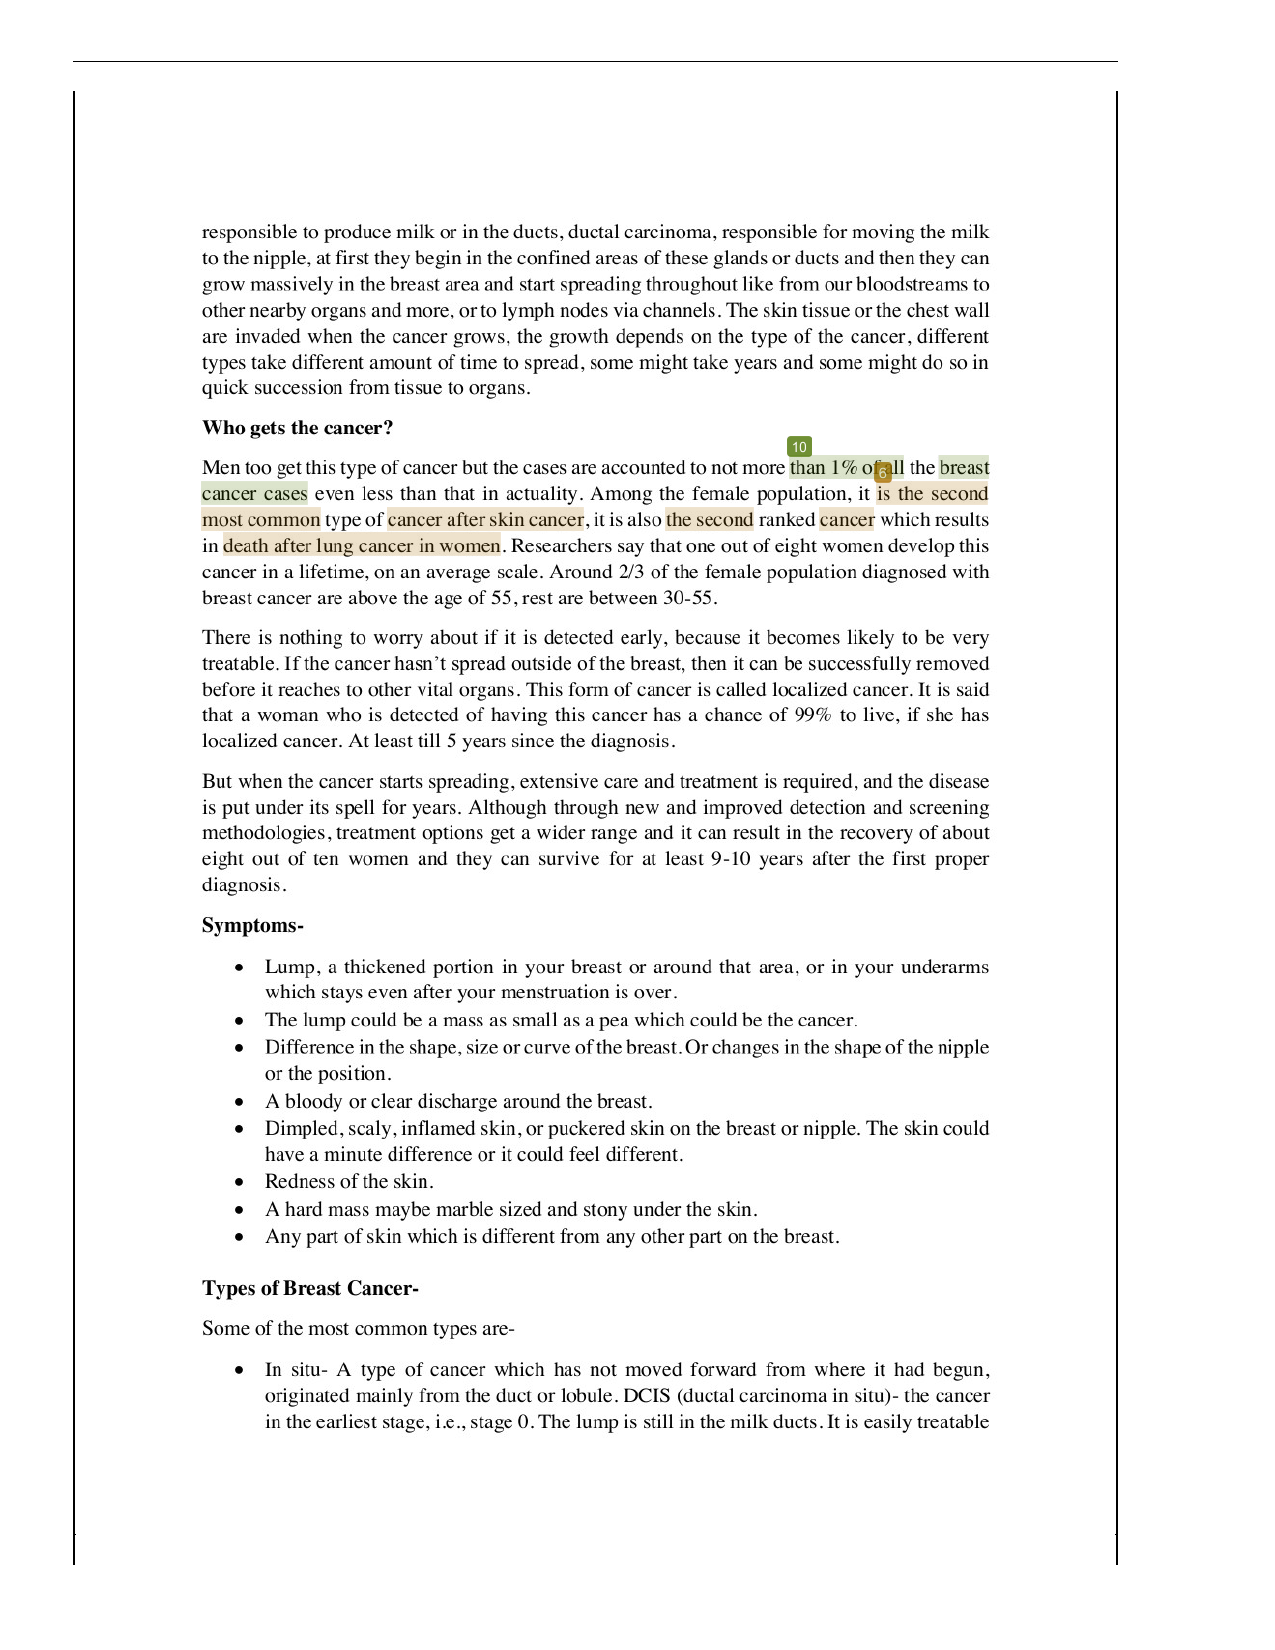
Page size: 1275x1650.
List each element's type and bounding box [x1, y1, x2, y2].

picture [76, 93, 1115, 1562]
